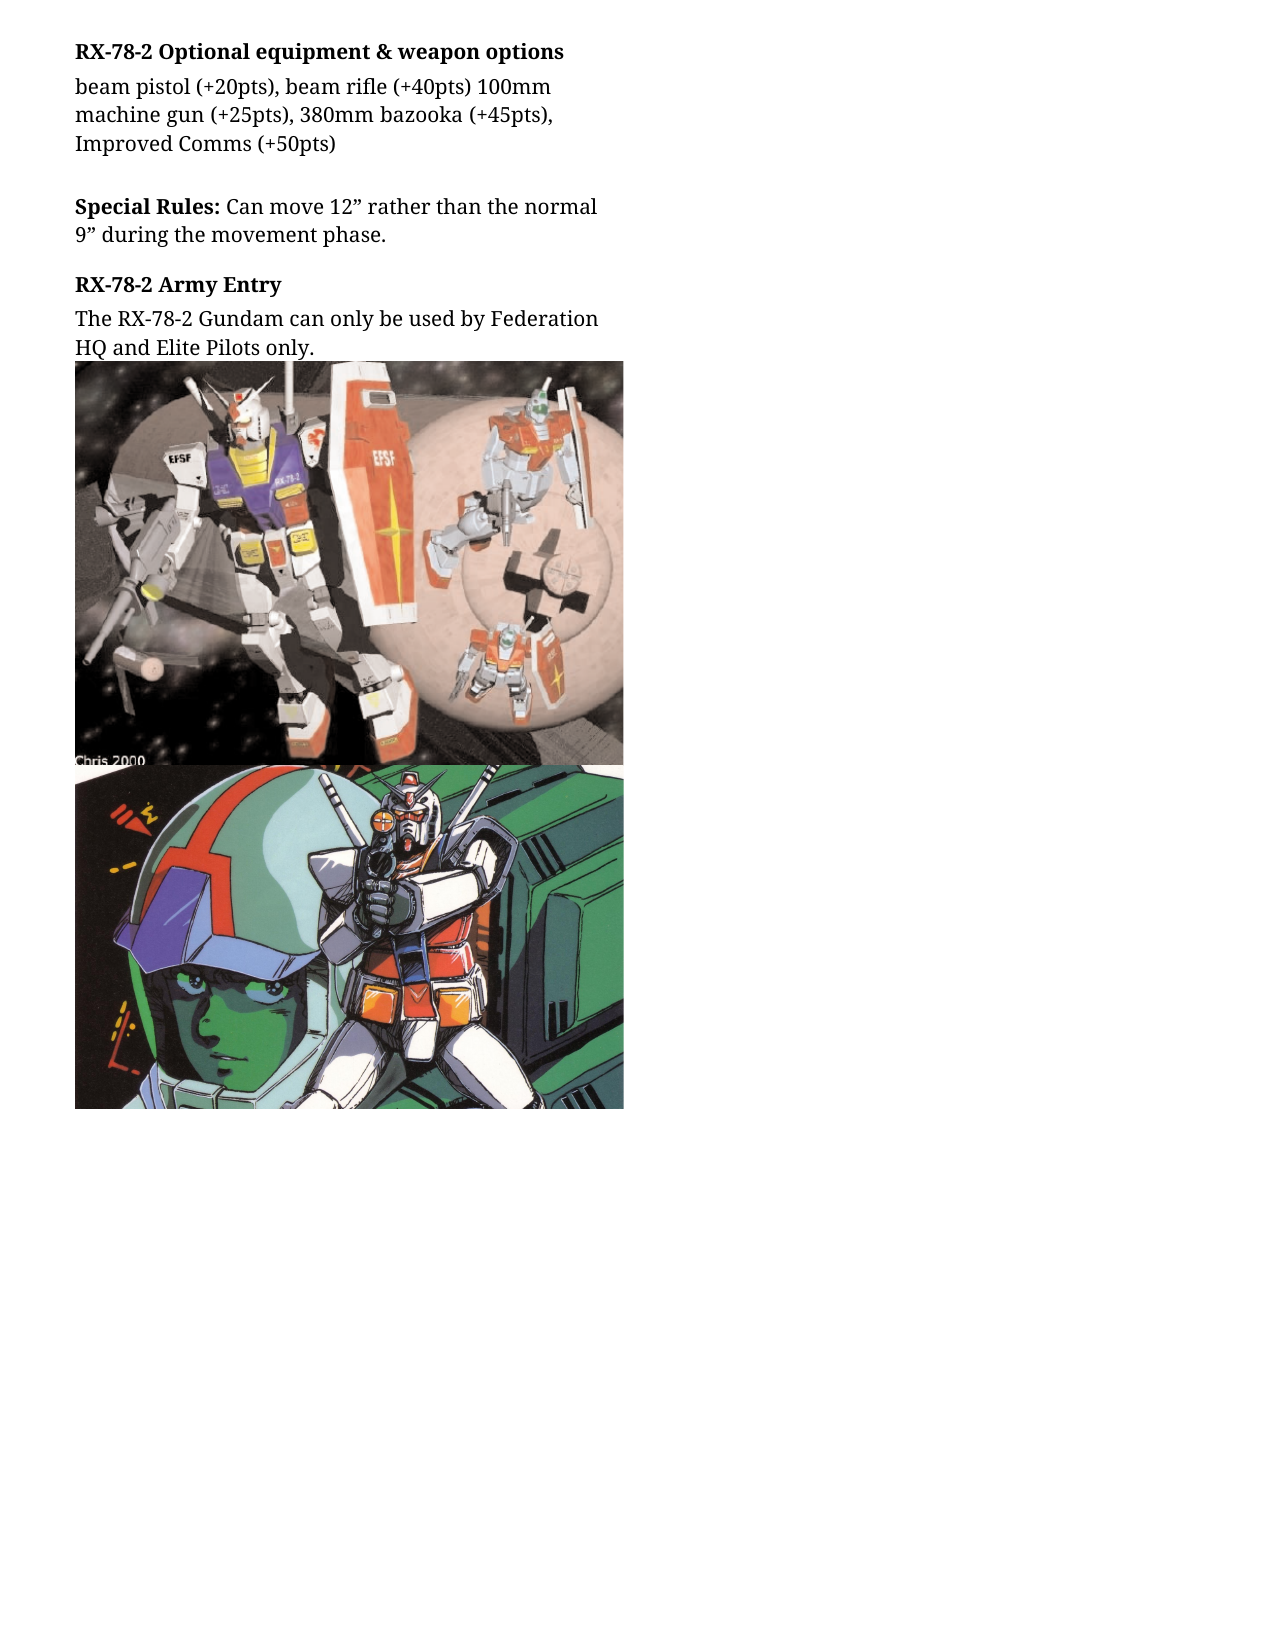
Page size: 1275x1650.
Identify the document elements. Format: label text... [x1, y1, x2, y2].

picture [75, 765, 624, 1109]
text Special Rules: Can move 12” rather than the normal 9” during the movement phase. [75, 164, 609, 249]
subtitle RX-78-2 Army Entry [75, 270, 609, 298]
text The RX-78-2 Gundam can only be used by Federation HQ and Elite Pilots only. [75, 304, 609, 361]
text beam pistol (+20pts), beam rifle (+40pts) 100mm machine gun (+25pts), 380mm bazooka (+45pts), Improved Comms (+50pts) [75, 72, 609, 157]
subtitle RX-78-2 Optional equipment & weapon options [75, 37, 609, 66]
